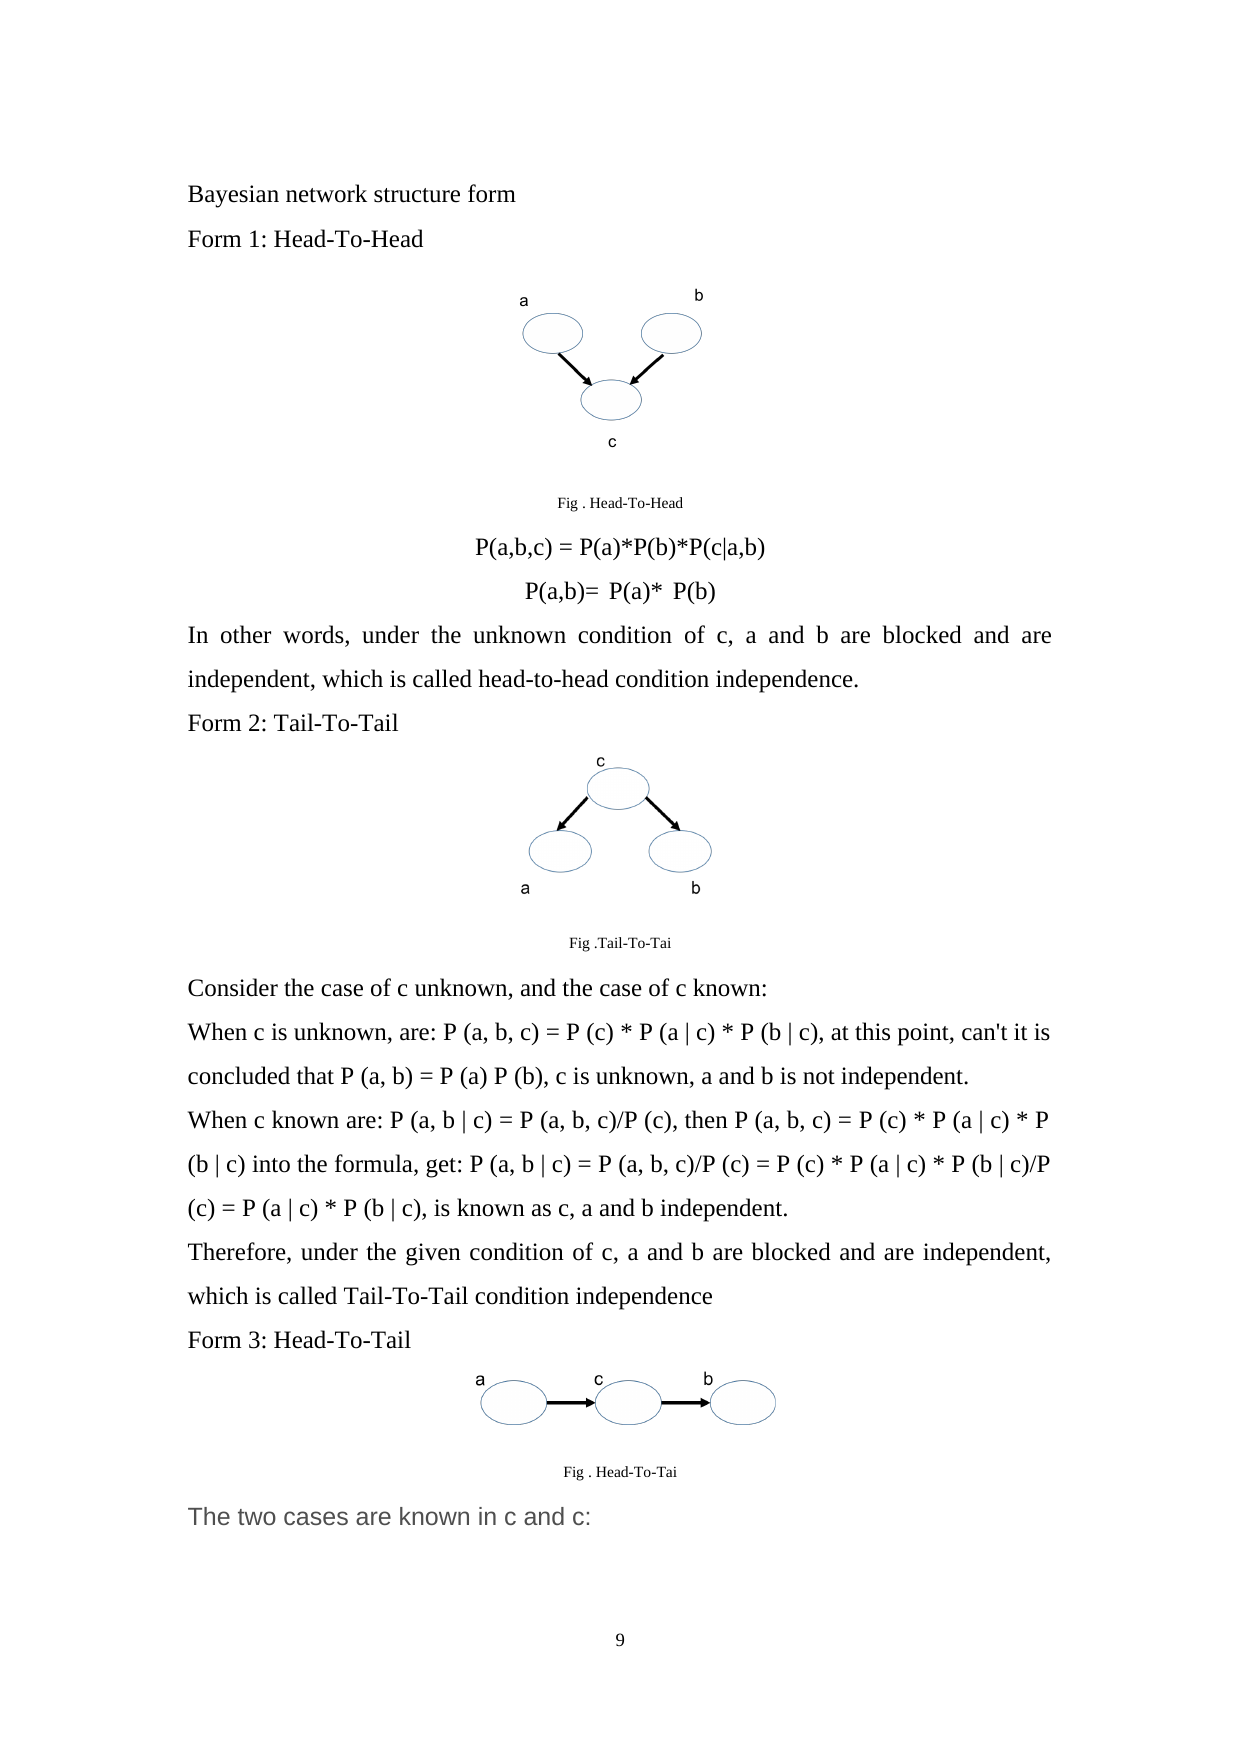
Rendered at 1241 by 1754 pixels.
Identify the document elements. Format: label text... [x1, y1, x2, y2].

text Bayesian network structure form [187, 172, 1053, 216]
text P(a,b)= P(a)* P(b) [187, 568, 1053, 613]
picture [510, 744, 730, 908]
text Fig . Head-To-Tai [187, 1450, 1053, 1494]
text The two cases are known in c and c: [187, 1494, 1053, 1538]
picture [464, 1361, 776, 1425]
text Consider the case of c unknown, and the case of c known: [187, 965, 1053, 1009]
text When c is unknown, are: P (a, b, c) = P (c) * P (a | c) * P (b | c), at this point, can't it is concluded that P (a, b) = P (a) P (b), c is unknown, a and b is not independent. [187, 1009, 1053, 1097]
text Form 3: Head-To-Tail [187, 1318, 1053, 1362]
text Form 1: Head-To-Head [187, 216, 1053, 260]
text Form 2: Tail-To-Tail [187, 701, 1053, 745]
text Fig . Head-To-Head [187, 480, 1053, 524]
text When c known are: P (a, b | c) = P (a, b, c)/P (c), then P (a, b, c) = P (c) * P (a | c) * P (b | c) into the formula, get: P (a, b | c) = P (a, b, c)/P (c) = P (c) * P (a | c) * P (b | c)/P (c) = P (a | c) * P (b | c), is known as c, a and b independent. [187, 1097, 1053, 1229]
text Therefore, under the given condition of c, a and b are blocked and are independent, which is called Tail-To-Tail condition independence [187, 1229, 1053, 1318]
text In other words, under the unknown condition of c, a and b are blocked and are independent, which is called head-to-head condition independence. [187, 613, 1053, 701]
text P(a,b,c) = P(a)*P(b)*P(c|a,b) [187, 524, 1053, 568]
picture [509, 280, 732, 461]
text Fig .Tail-To-Tai [187, 921, 1053, 965]
